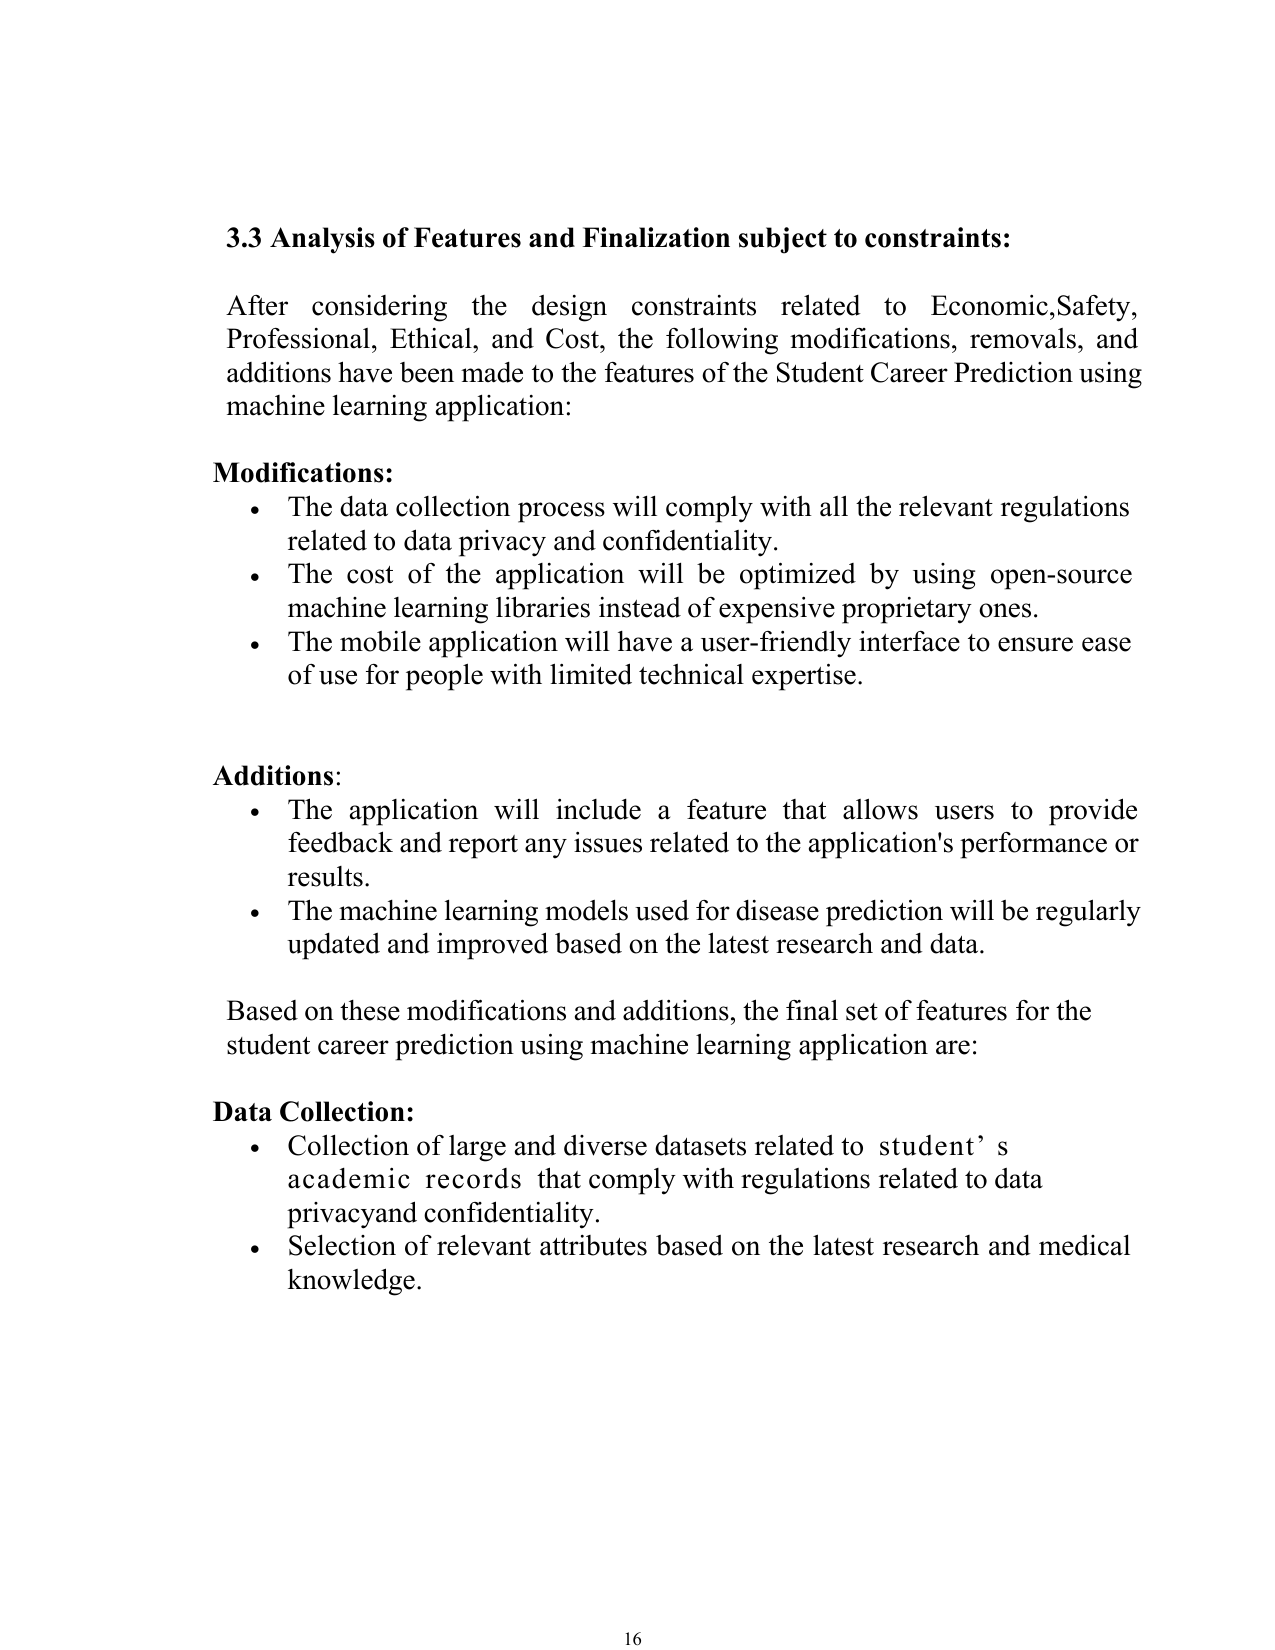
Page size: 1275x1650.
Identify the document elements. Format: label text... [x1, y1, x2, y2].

text Based on these modifications and additions, the final set of features for the [226, 995, 1112, 1027]
text The cost of the application will be optimized by using open-source [287, 558, 1157, 590]
text additions have been made to the features of the Student Career Prediction using [226, 356, 1163, 389]
text related to data privacy and confidentiality. [287, 524, 1157, 557]
text updated and improved based on the latest research and data. [287, 927, 1162, 960]
text knowledge. [287, 1264, 1156, 1296]
text  [250, 799, 284, 824]
text The application will include a feature that allows users to provide [287, 793, 1163, 826]
text After considering the design constraints related to Economic,Safety, [226, 289, 1163, 321]
text student career prediction using machine learning application are: [226, 1028, 1112, 1061]
text  [250, 631, 284, 656]
text  [250, 564, 284, 589]
text of use for people with limited technical expertise. [287, 659, 1157, 691]
text 16 [623, 1628, 667, 1649]
text The machine learning models used for disease prediction will be regularly [287, 894, 1162, 926]
text The mobile application will have a user-friendly interface to ensure ease [287, 625, 1157, 657]
text academic records that comply with regulations related to data [287, 1163, 1067, 1195]
text privacyand confidentiality. [287, 1196, 1067, 1229]
text Collection of large and diverse datasets related to student’ s [287, 1129, 1067, 1162]
text machine learning application: [226, 390, 1163, 422]
text Modifications: [212, 457, 419, 489]
text feedback and report any issues related to the application's performance or [287, 827, 1163, 859]
text The data collection process will comply with all the relevant regulations [287, 491, 1157, 523]
text Data Collection: [212, 1096, 440, 1128]
text 3.3 Analysis of Features and Finalization subject to constraints: [226, 222, 1036, 254]
text Professional, Ethical, and Cost, the following modifications, removals, and [226, 323, 1163, 355]
text  [250, 1135, 284, 1160]
text  [250, 496, 284, 521]
text machine learning libraries instead of expensive proprietary ones. [287, 591, 1157, 624]
text Selection of relevant attributes based on the latest research and medical [287, 1230, 1156, 1262]
text Additions: [212, 759, 368, 792]
text  [250, 900, 284, 924]
text  [250, 1236, 284, 1261]
text results. [287, 860, 1163, 893]
